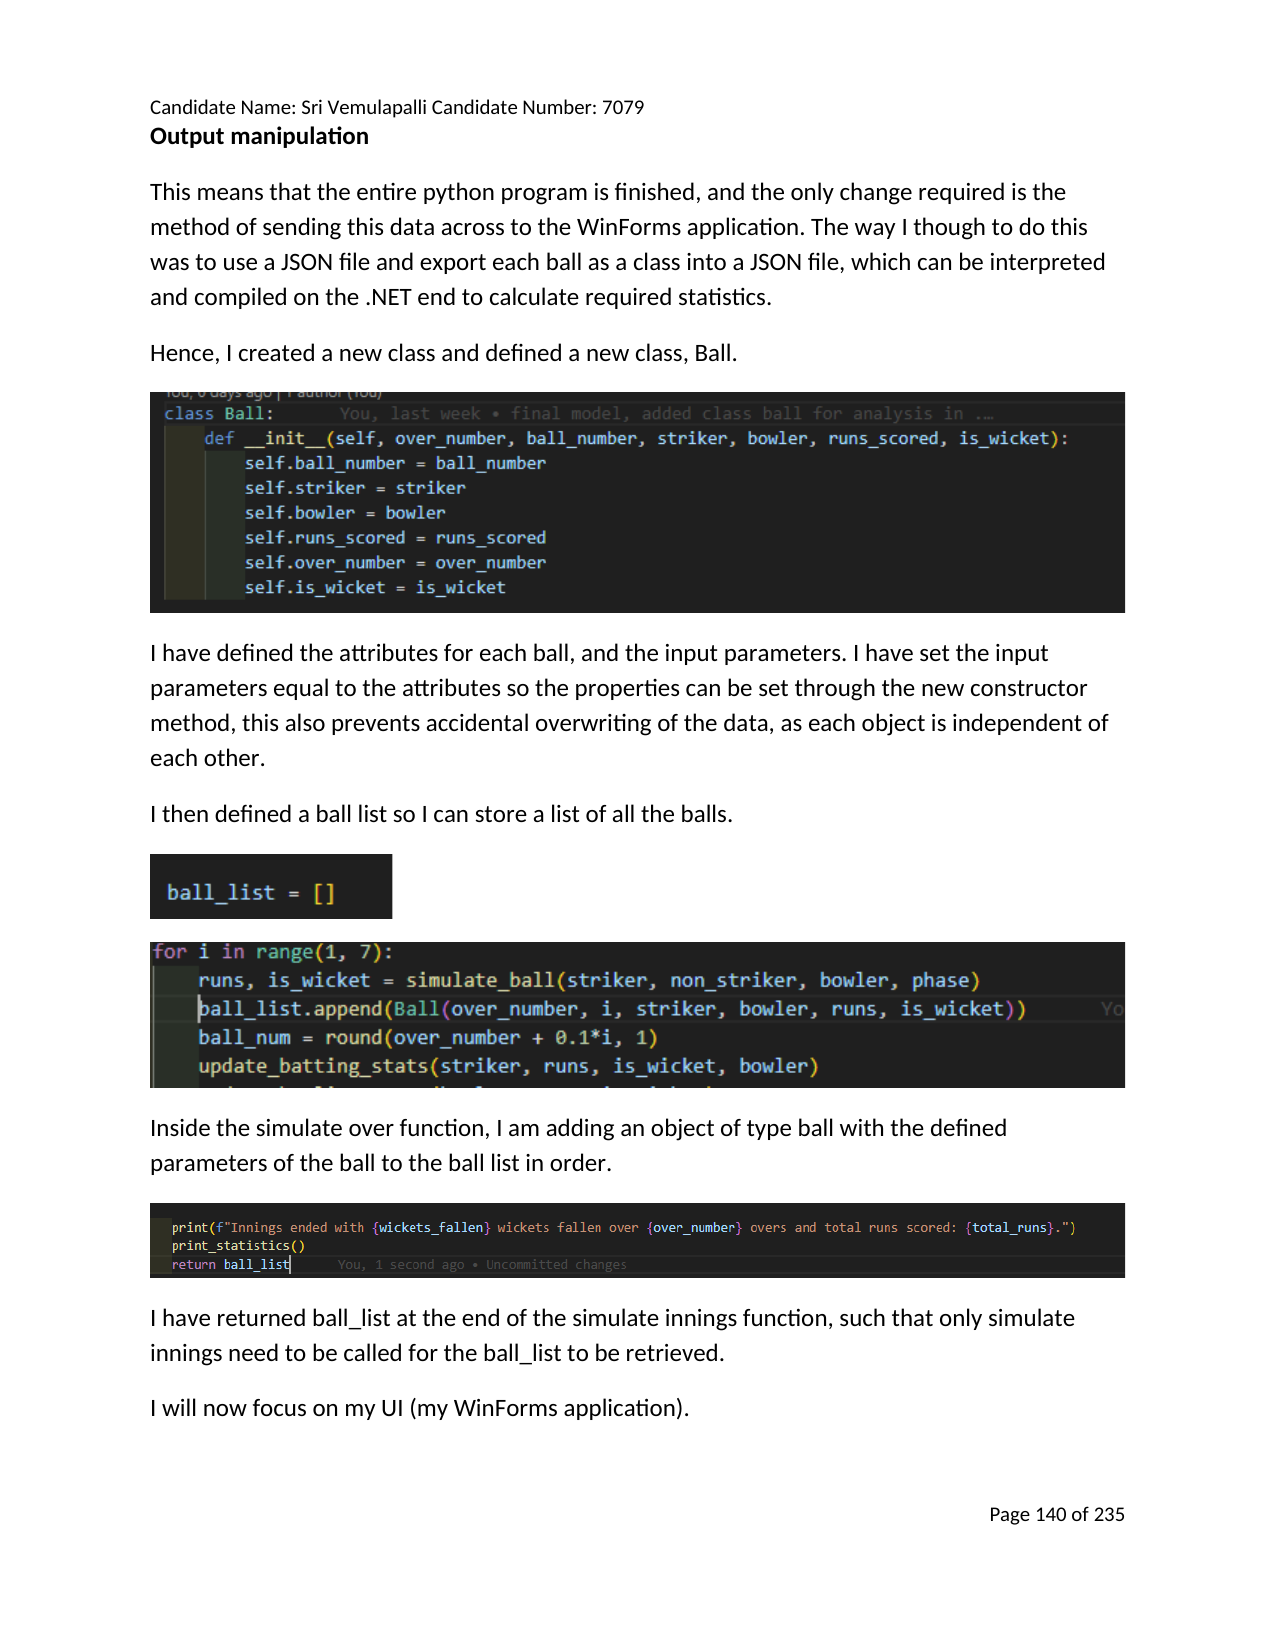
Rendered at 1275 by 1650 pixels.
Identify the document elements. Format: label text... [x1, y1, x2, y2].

text I will now focus on my UI (my WinForms application). [150, 1393, 1125, 1423]
text I then defined a ball list so I can store a list of all the balls. [150, 798, 1125, 829]
text I have defined the attributes for each ball, and the input parameters. I have set the input parameters equal to the attributes so the properties can be set through the new constructor method, this also prevents accidental overwriting of the data, as each object is independent of each other. [150, 638, 1125, 773]
text Hence, I created a new class and defined a new class, Ball. [150, 337, 1125, 367]
text Inside the simulate over function, I am adding an object of type ball with the defined parameters of the ball to the ball list in order. [150, 1112, 1125, 1178]
picture [150, 392, 1125, 613]
text Output manipulation [150, 120, 1125, 151]
text This means that the entire python program is finished, and the only change required is the method of sending this data across to the WinForms application. The way I though to do this was to use a JSON file and export each ball as a class into a JSON file, which can be interpreted and compiled on the .NET end to calculate required statistics. [150, 176, 1125, 311]
picture [150, 1203, 1125, 1278]
picture [150, 854, 393, 919]
text I have returned ball_list at the end of the simulate innings function, such that only simulate innings need to be called for the ball_list to be retrieved. [150, 1302, 1125, 1367]
picture [150, 942, 1125, 1088]
